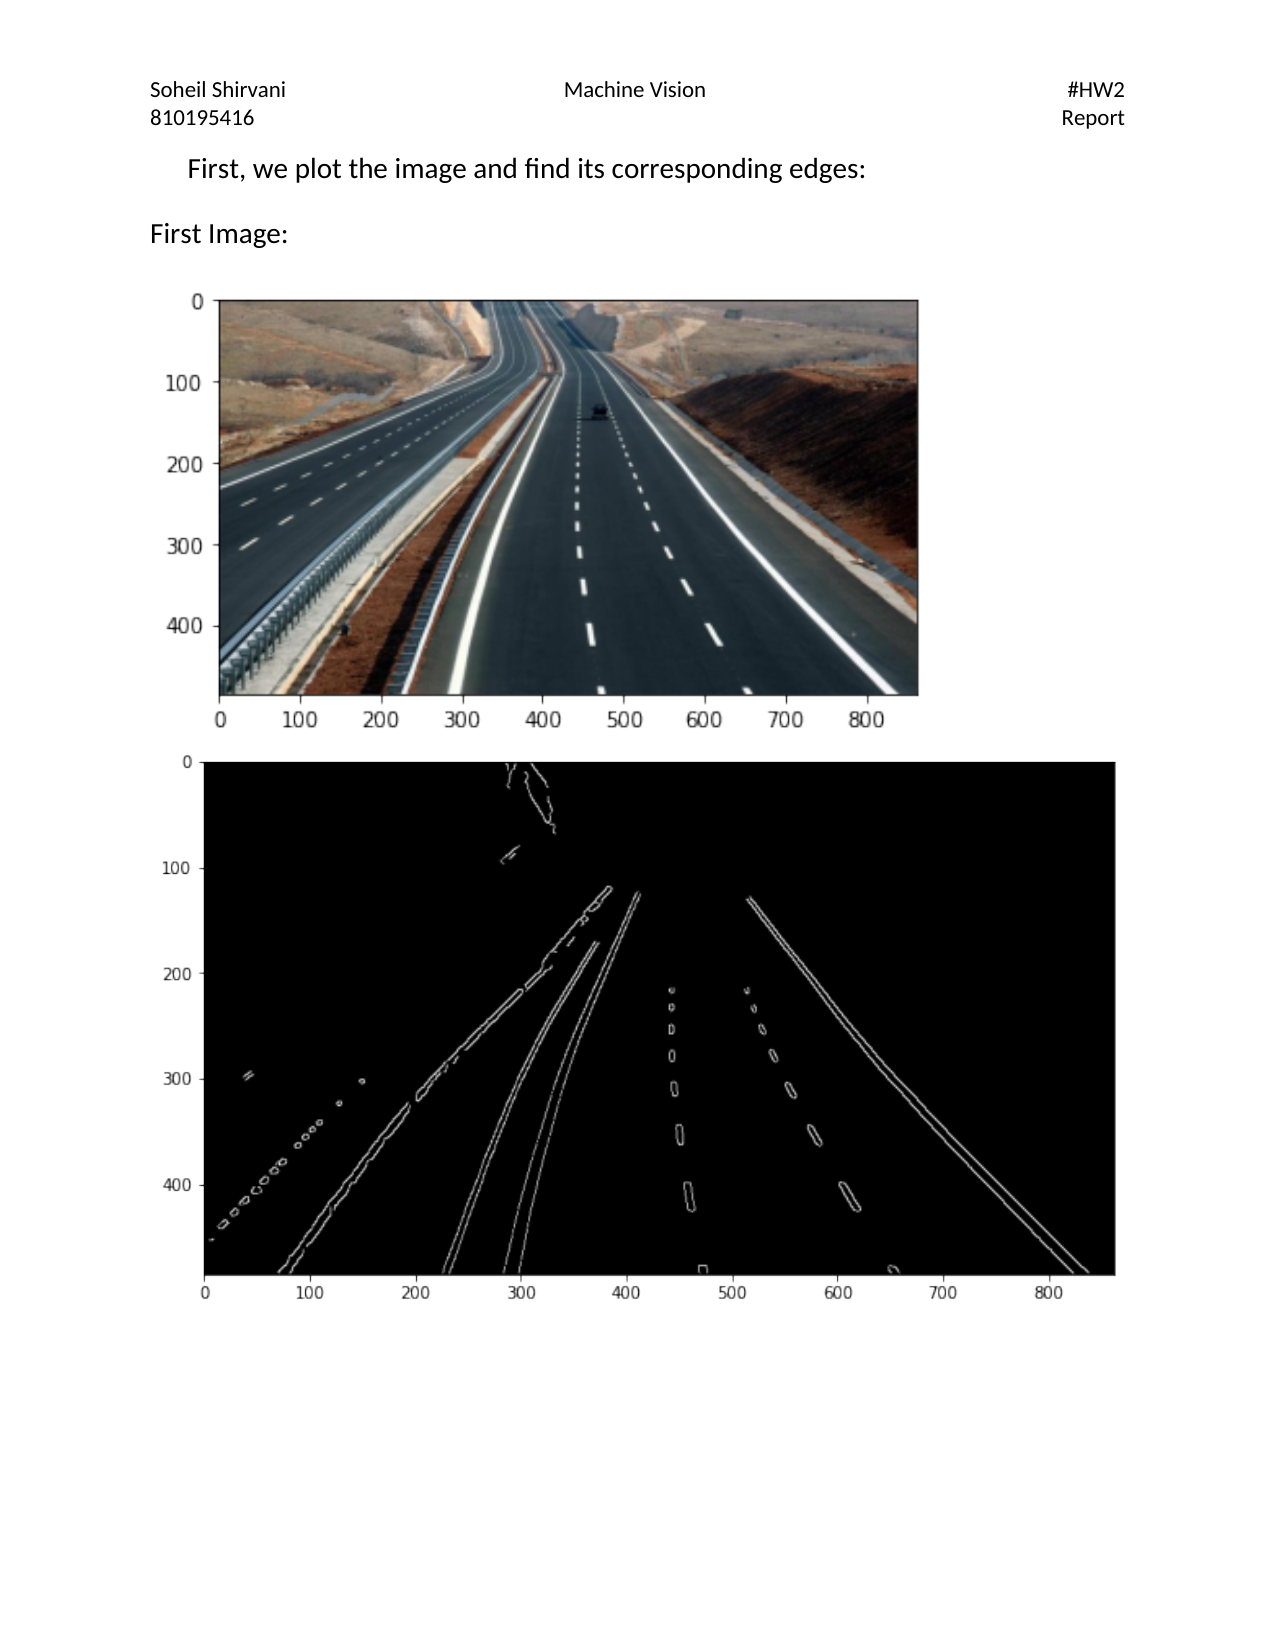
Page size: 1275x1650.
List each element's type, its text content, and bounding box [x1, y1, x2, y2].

text First, we plot the image and find its corresponding edges: [187, 150, 1125, 186]
text First Image: [150, 215, 1125, 250]
picture [150, 279, 1125, 1314]
